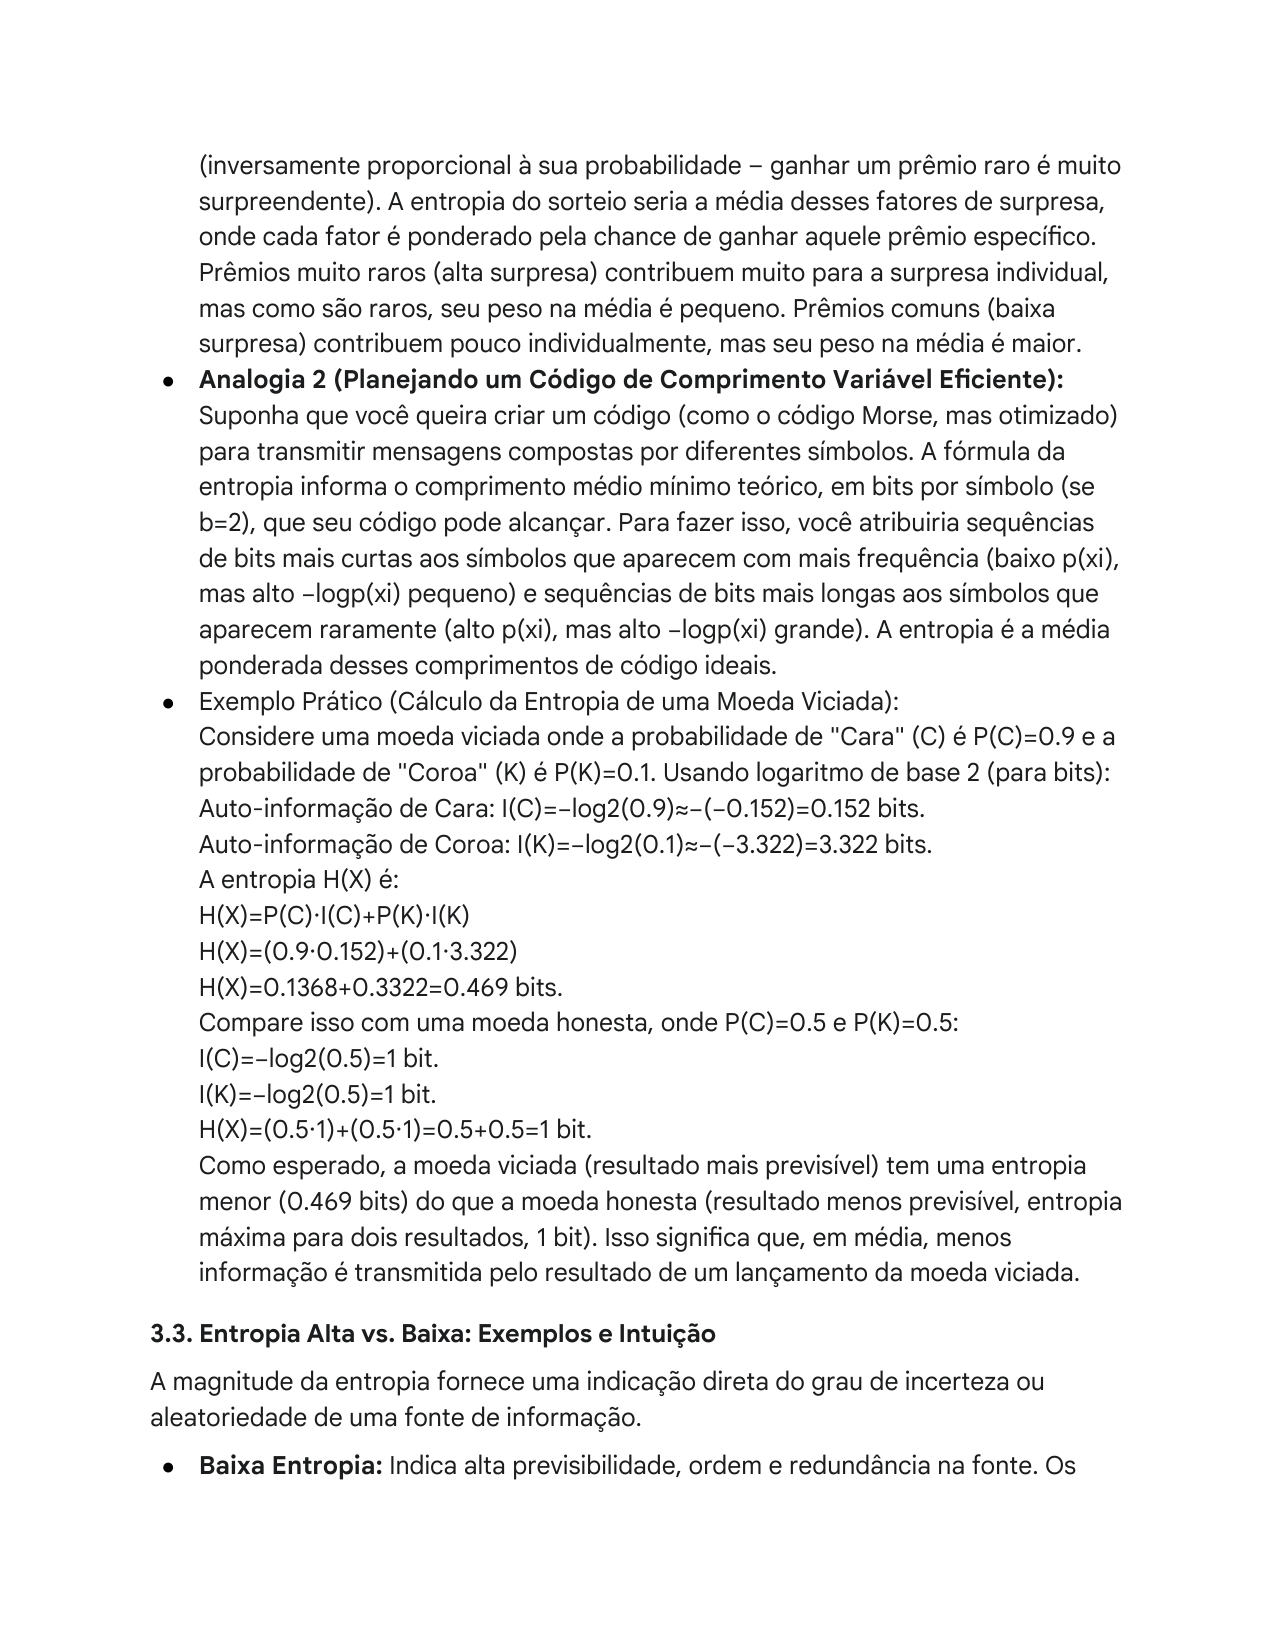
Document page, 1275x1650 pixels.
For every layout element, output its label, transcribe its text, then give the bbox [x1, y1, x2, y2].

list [161, 1451, 1125, 1482]
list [161, 150, 1125, 360]
list Exemplo Prático (Cálculo da Entropia de uma Moeda Viciada): Considere uma moeda viciada onde a probabilidade de "Cara" (C) é P(C)=0.9 e a probabilidade de "Coroa" (K) é P(K)=0.1. Usando logaritmo de base 2 (para bits): Auto-informação de Cara: I(C)=−log2​(0.9)≈−(−0.152)=0.152 bits. Auto-informação de Coroa: I(K)=−log2​(0.1)≈−(−3.322)=3.322 bits. A entropia H(X) é: H(X)=P(C)⋅I(C)+P(K)⋅I(K) H(X)=(0.9⋅0.152)+(0.1⋅3.322) H(X)=0.1368+0.3322=0.469 bits. Compare isso com uma moeda honesta, onde P(C)=0.5 e P(K)=0.5: I(C)=−log2​(0.5)=1 bit. I(K)=−log2​(0.5)=1 bit. H(X)=(0.5⋅1)+(0.5⋅1)=0.5+0.5=1 bit. Como esperado, a moeda viciada (resultado mais previsível) tem uma entropia menor (0.469 bits) do que a moeda honesta (resultado menos previsível, entropia máxima para dois resultados, 1 bit). Isso significa que, em média, menos informação é transmitida pelo resultado de um lançamento da moeda viciada. [161, 686, 1125, 1289]
text A magnitude da entropia fornece uma indicação direta do grau de incerteza ou aleatoriedade de uma fonte de informação. [150, 1367, 1125, 1434]
subtitle 3.3. Entropia Alta vs. Baixa: Exemplos e Intuição [150, 1318, 1125, 1350]
list Analogia 2 (Planejando um Código de Comprimento Variável Eficiente): Suponha que você queira criar um código (como o código Morse, mas otimizado) para transmitir mensagens compostas por diferentes símbolos. A fórmula da entropia informa o comprimento médio mínimo teórico, em bits por símbolo (se b=2), que seu código pode alcançar. Para fazer isso, você atribuiria sequências de bits mais curtas aos símbolos que aparecem com mais frequência (baixo p(xi​), mas alto −logp(xi​) pequeno) e sequências de bits mais longas aos símbolos que aparecem raramente (alto p(xi​), mas alto −logp(xi​) grande). A entropia é a média ponderada desses comprimentos de código ideais. [161, 364, 1125, 682]
